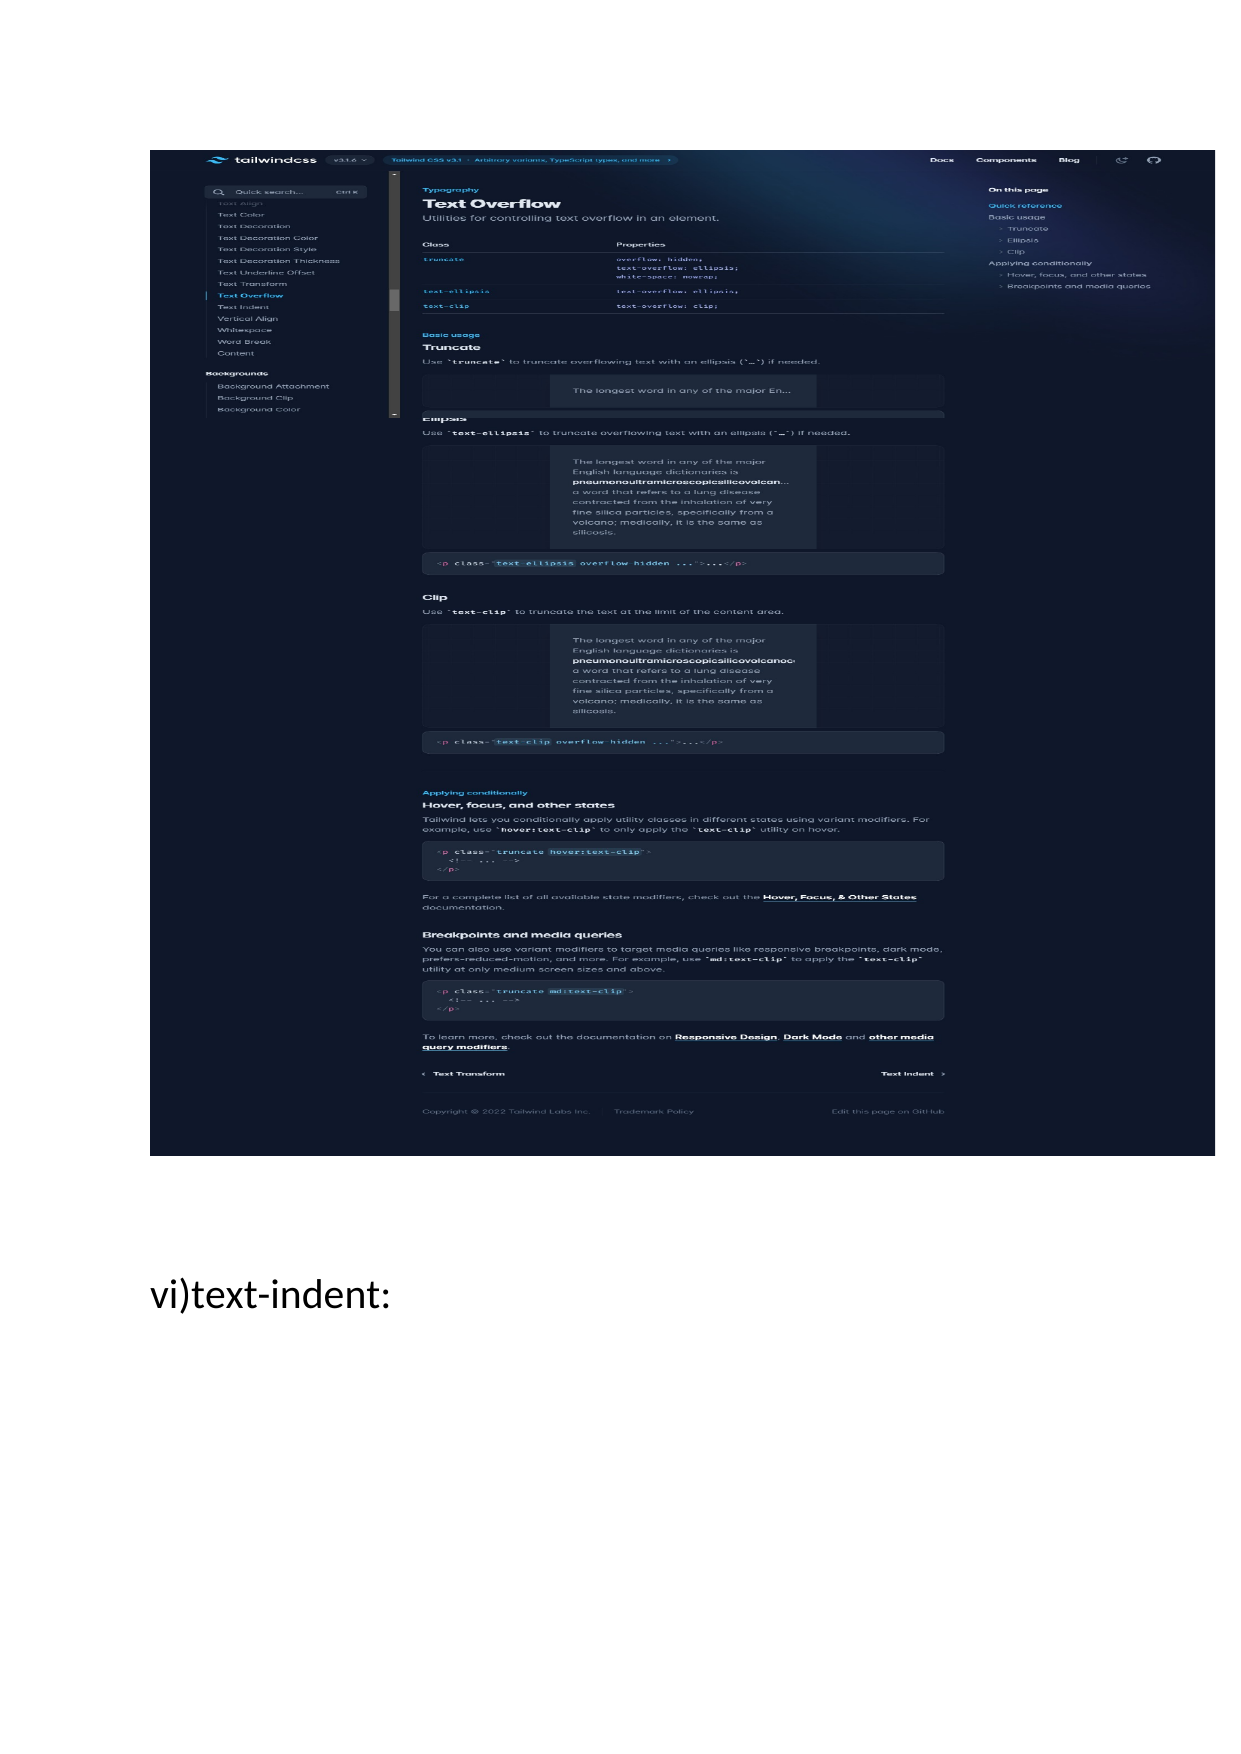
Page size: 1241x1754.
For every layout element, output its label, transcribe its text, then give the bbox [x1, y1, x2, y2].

picture [150, 150, 1216, 1156]
text vi)text-indent: [150, 1268, 1090, 1319]
